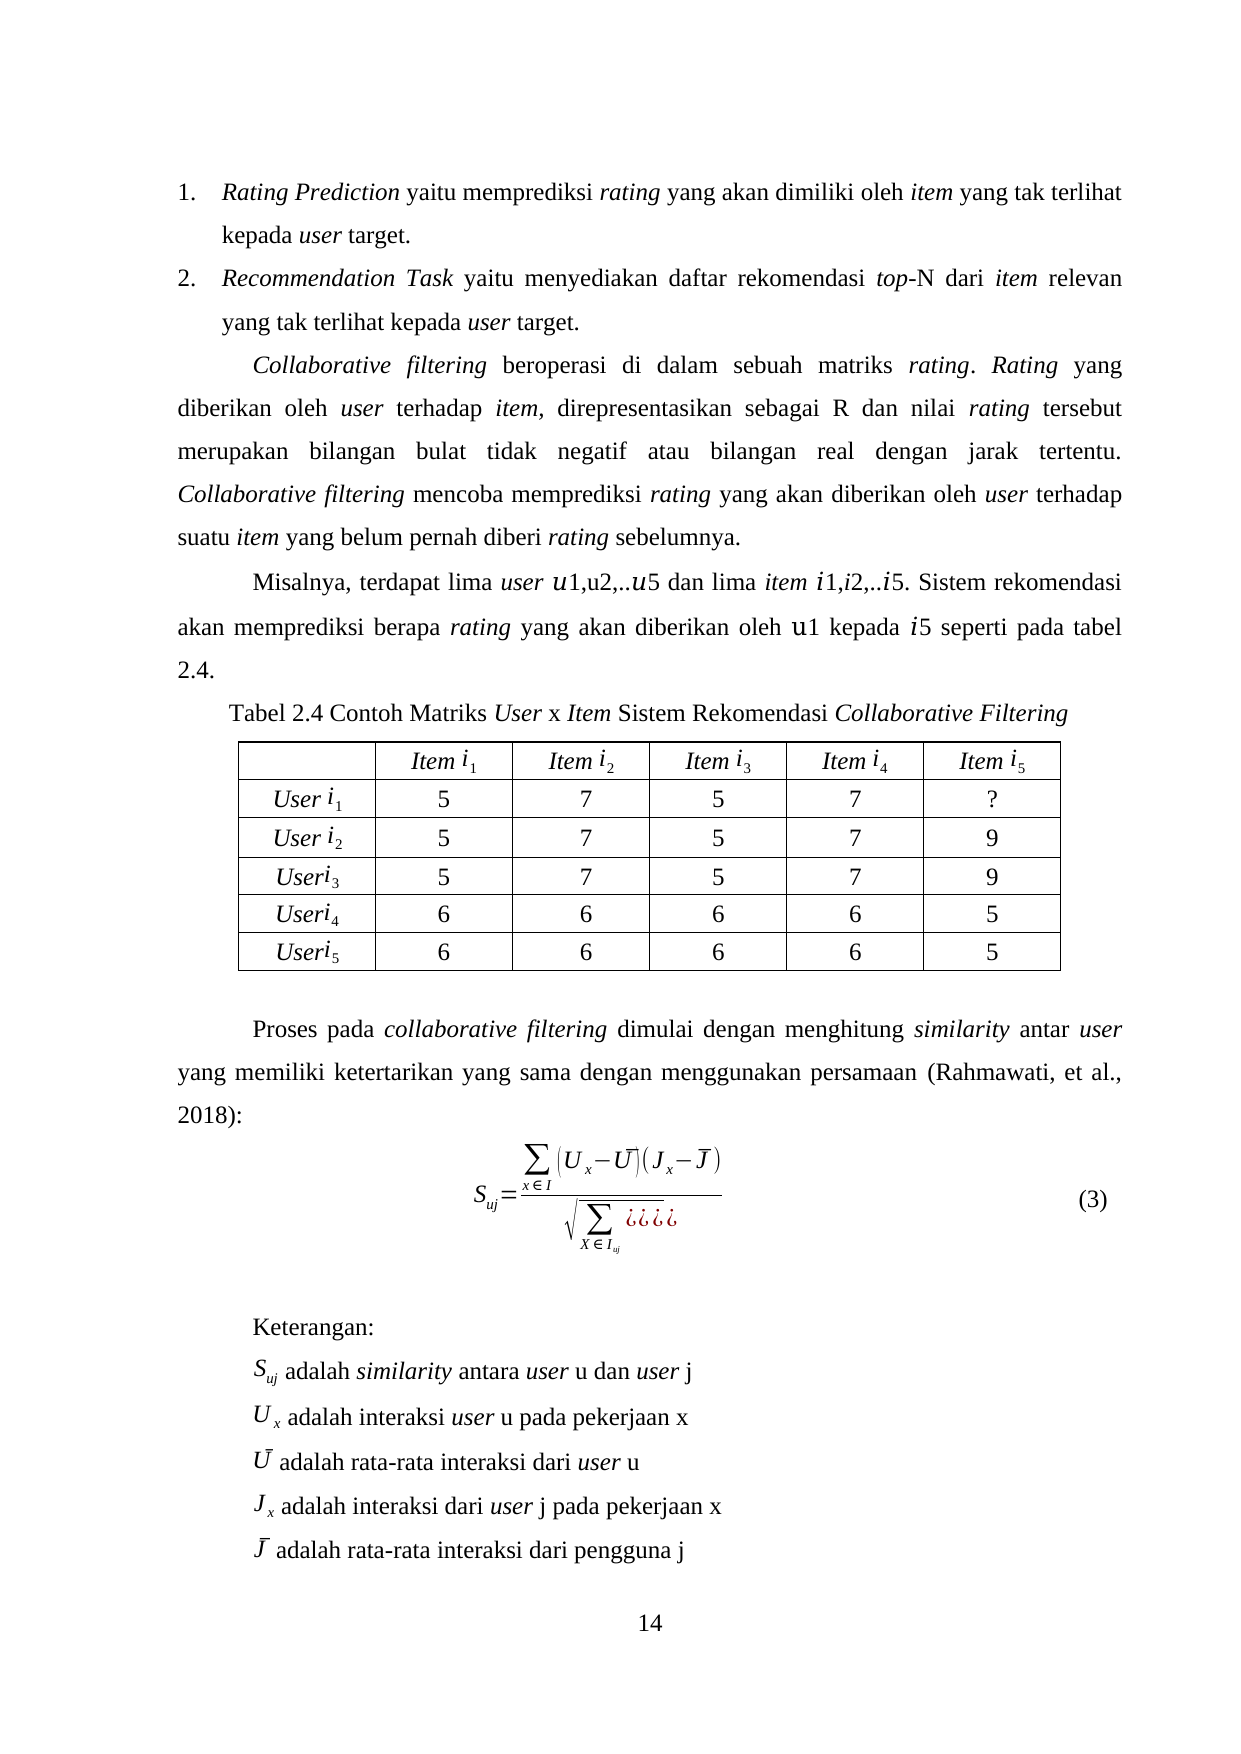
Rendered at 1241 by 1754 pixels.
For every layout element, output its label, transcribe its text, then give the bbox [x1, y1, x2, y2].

table_cell 5 [650, 818, 786, 857]
table_header [239, 743, 375, 779]
table_cell 5 [924, 895, 1060, 932]
text adalah interaksi dari user j pada pekerjaan x [251, 1490, 1122, 1521]
table_cell User [239, 858, 375, 894]
table_cell 9 [924, 858, 1060, 894]
text adalah rata-rata interaksi dari pengguna j [251, 1535, 1122, 1564]
text Misalnya, terdapat lima user 𝑢1,u2,..𝑢5 dan lima item 𝑖1,i2,..𝑖5. Sistem rekomendasi akan memprediksi berapa rating yang akan diberikan oleh u1 kepada 𝑖5 seperti pada tabel 2.4. [177, 565, 1122, 684]
table_cell 7 [513, 818, 649, 857]
table_cell User [239, 933, 375, 970]
table_cell 7 [787, 858, 923, 894]
list Recommendation Task yaitu menyediakan daftar rekomendasi top-N dari item relevan yang tak terlihat kepada user target. [177, 263, 1122, 335]
table_cell 6 [650, 895, 786, 932]
table_cell 6 [376, 933, 512, 970]
text Proses pada collaborative filtering dimulai dengan menghitung similarity antar user yang memiliki ketertarikan yang sama dengan menggunakan persamaan : [177, 1014, 1122, 1129]
table_cell 7 [787, 818, 923, 857]
table_cell User [239, 818, 375, 857]
table_cell 6 [787, 933, 923, 970]
text adalah similarity antara user u dan user j [177, 1355, 1122, 1386]
table_cell 6 [513, 895, 649, 932]
table_cell 7 [513, 780, 649, 817]
text adalah interaksi user u pada pekerjaan x [177, 1401, 1122, 1432]
table_cell 7 [513, 858, 649, 894]
table_cell 6 [787, 895, 923, 932]
table_cell 5 [376, 858, 512, 894]
text Collaborative filtering beroperasi di dalam sebuah matriks rating. Rating yang diberikan oleh user terhadap item, direpresentasikan sebagai R dan nilai rating tersebut merupakan bilangan bulat tidak negatif atau bilangan real dengan jarak tertentu. Collaborative filtering mencoba memprediksi rating yang akan diberikan oleh user terhadap suatu item yang belum pernah diberi rating sebelumnya. [177, 350, 1122, 551]
table_header Item [513, 743, 649, 779]
text Tabel 2.4 Contoh Matriks User x Item Sistem Rekomendasi Collaborative Filtering [177, 698, 1122, 727]
table_cell 5 [376, 780, 512, 817]
table_cell 5 [650, 780, 786, 817]
table_header Item [787, 743, 923, 779]
table_cell 9 [924, 818, 1060, 857]
table_cell 6 [650, 933, 786, 970]
table_cell ? [924, 780, 1060, 817]
table_cell 5 [376, 818, 512, 857]
table_cell 5 [924, 933, 1060, 970]
table_header Item [376, 743, 512, 779]
table_cell User [239, 780, 375, 817]
table_header Item [924, 743, 1060, 779]
text Keterangan: [177, 1312, 1122, 1341]
table_cell 7 [787, 780, 923, 817]
table_cell 6 [513, 933, 649, 970]
table_cell 6 [376, 895, 512, 932]
table_header Item [650, 743, 786, 779]
text (3) [177, 1143, 1122, 1254]
table_cell User [239, 895, 375, 932]
table_cell 5 [650, 858, 786, 894]
list Rating Prediction yaitu memprediksi rating yang akan dimiliki oleh item yang tak terlihat kepada user target. [177, 177, 1122, 249]
text adalah rata-rata interaksi dari user u [177, 1447, 1122, 1475]
